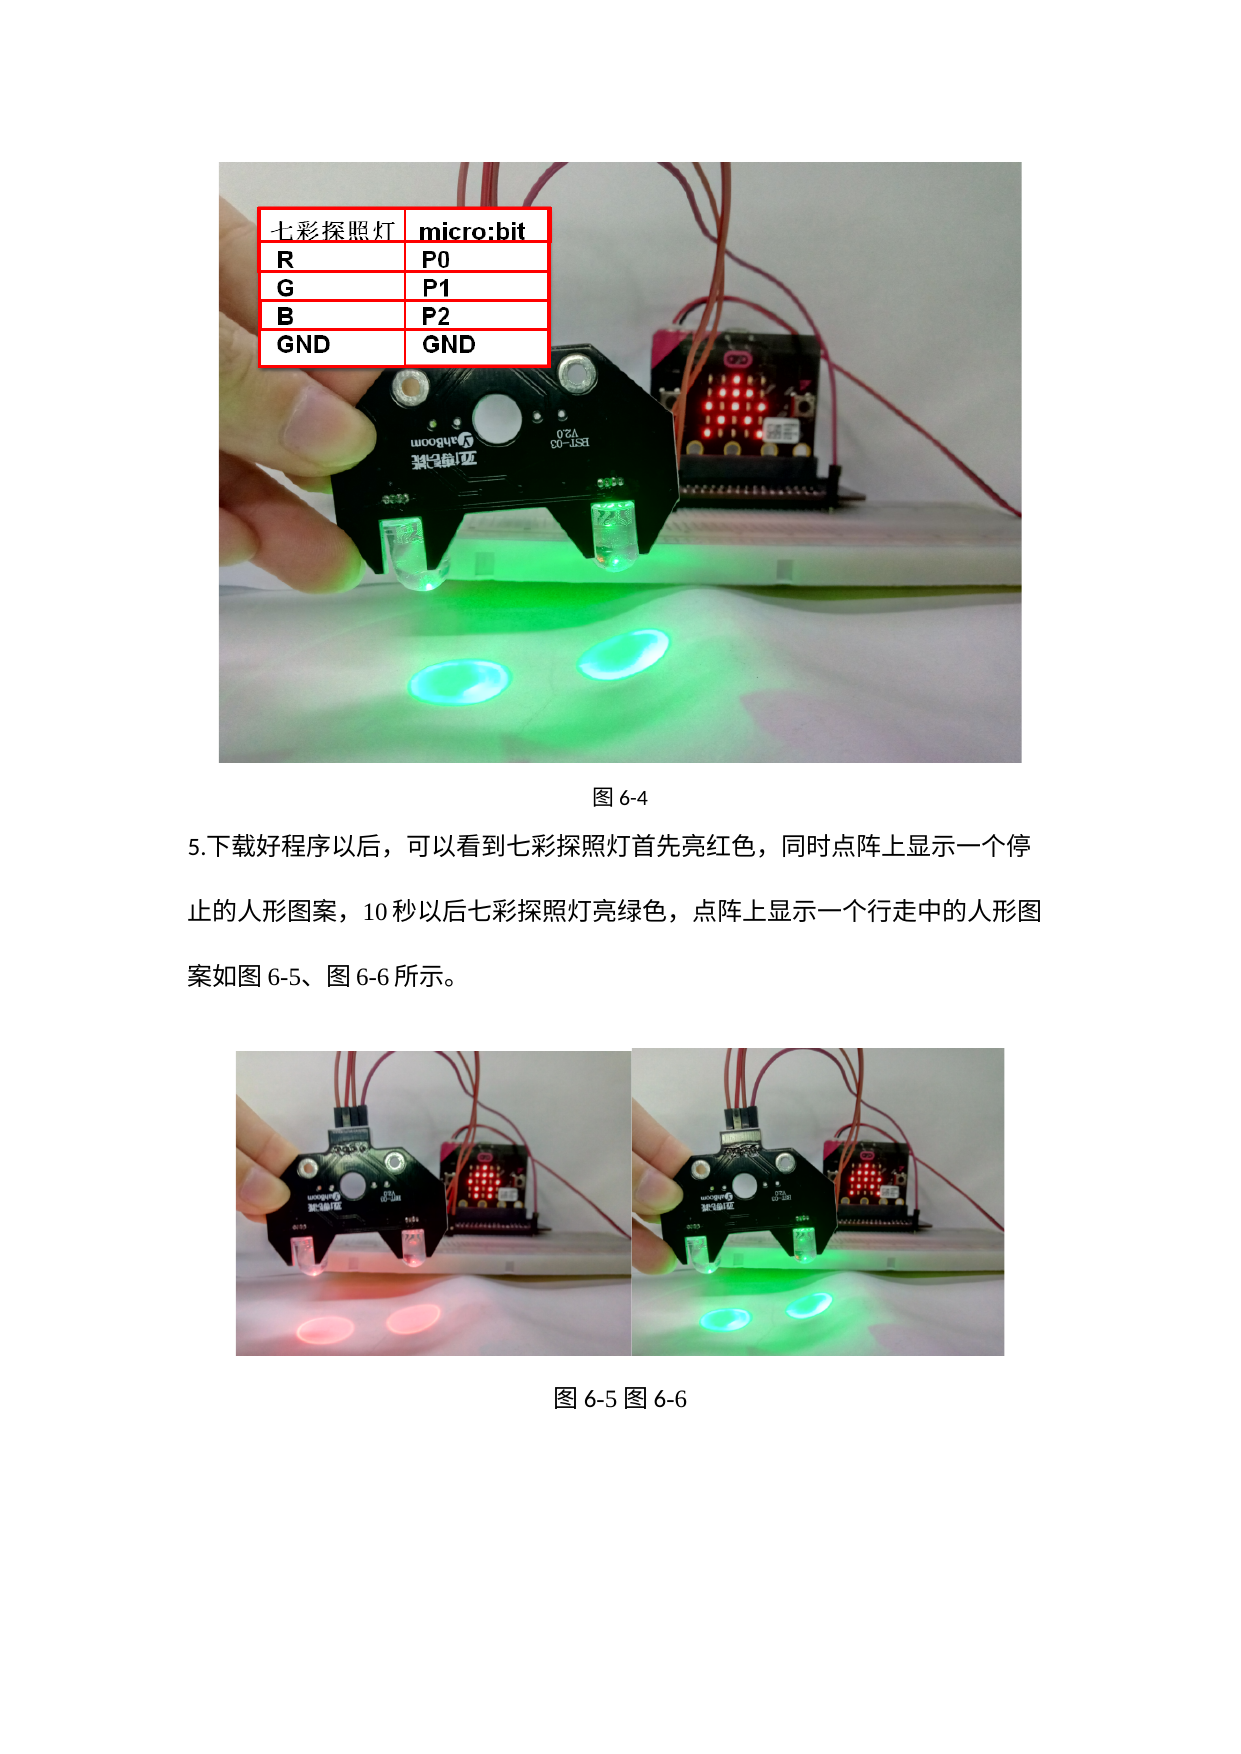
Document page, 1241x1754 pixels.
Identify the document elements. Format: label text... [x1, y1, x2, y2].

text 图6-5 图6-6 [187, 1364, 1053, 1429]
text 5.下载好程序以后，可以看到七彩探照灯首先亮红色，同时点阵上显示一个停止的人形图案，10秒以后七彩探照灯亮绿色，点阵上显示一个行走中的人形图案如图6-5、图6-6所示。 [187, 812, 1053, 1007]
picture [218, 162, 1022, 763]
picture [235, 1048, 1005, 1356]
text 图6-4 [187, 779, 1053, 812]
